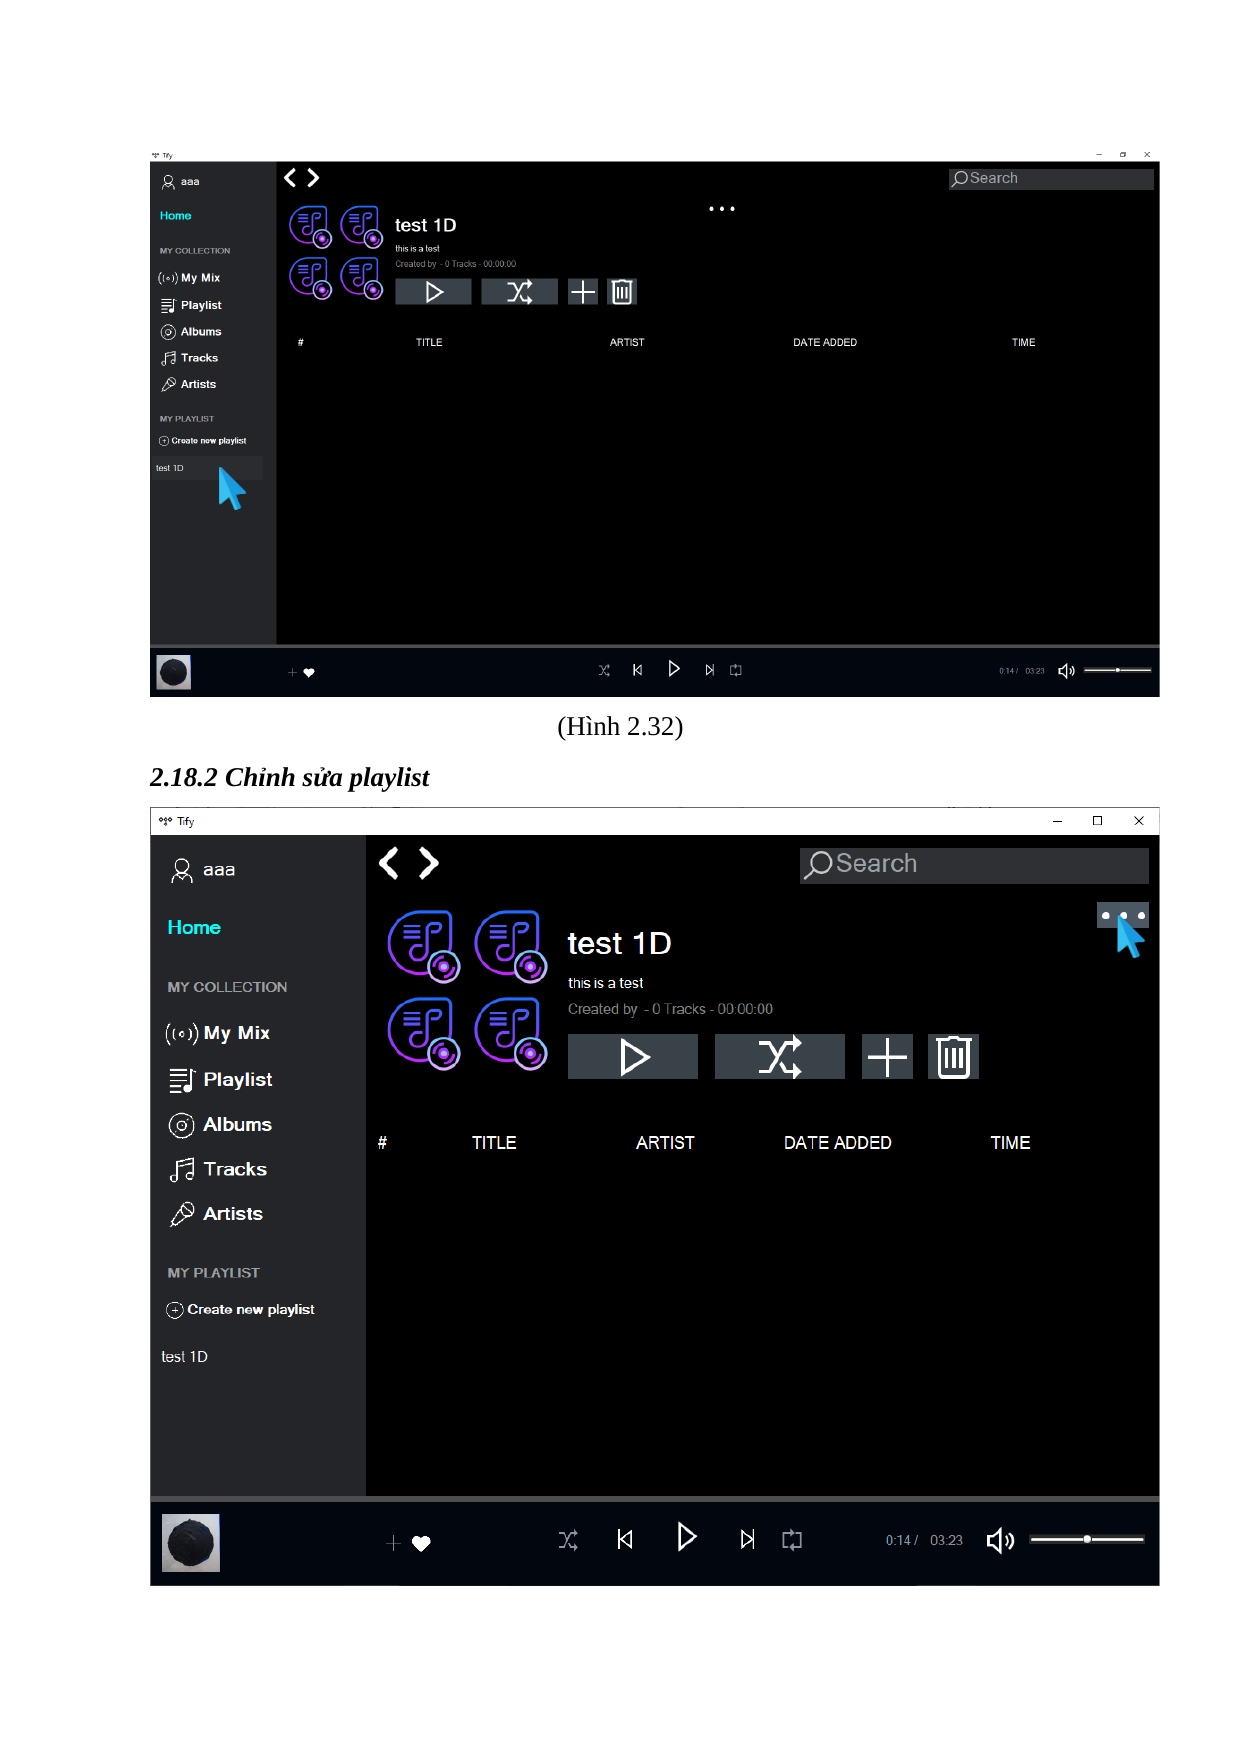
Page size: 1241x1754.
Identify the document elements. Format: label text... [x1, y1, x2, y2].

picture [150, 807, 1160, 1586]
text (Hình 2.32) [150, 710, 1090, 741]
picture [150, 150, 1160, 697]
subtitle Chỉnh sửa playlist [150, 761, 1090, 792]
